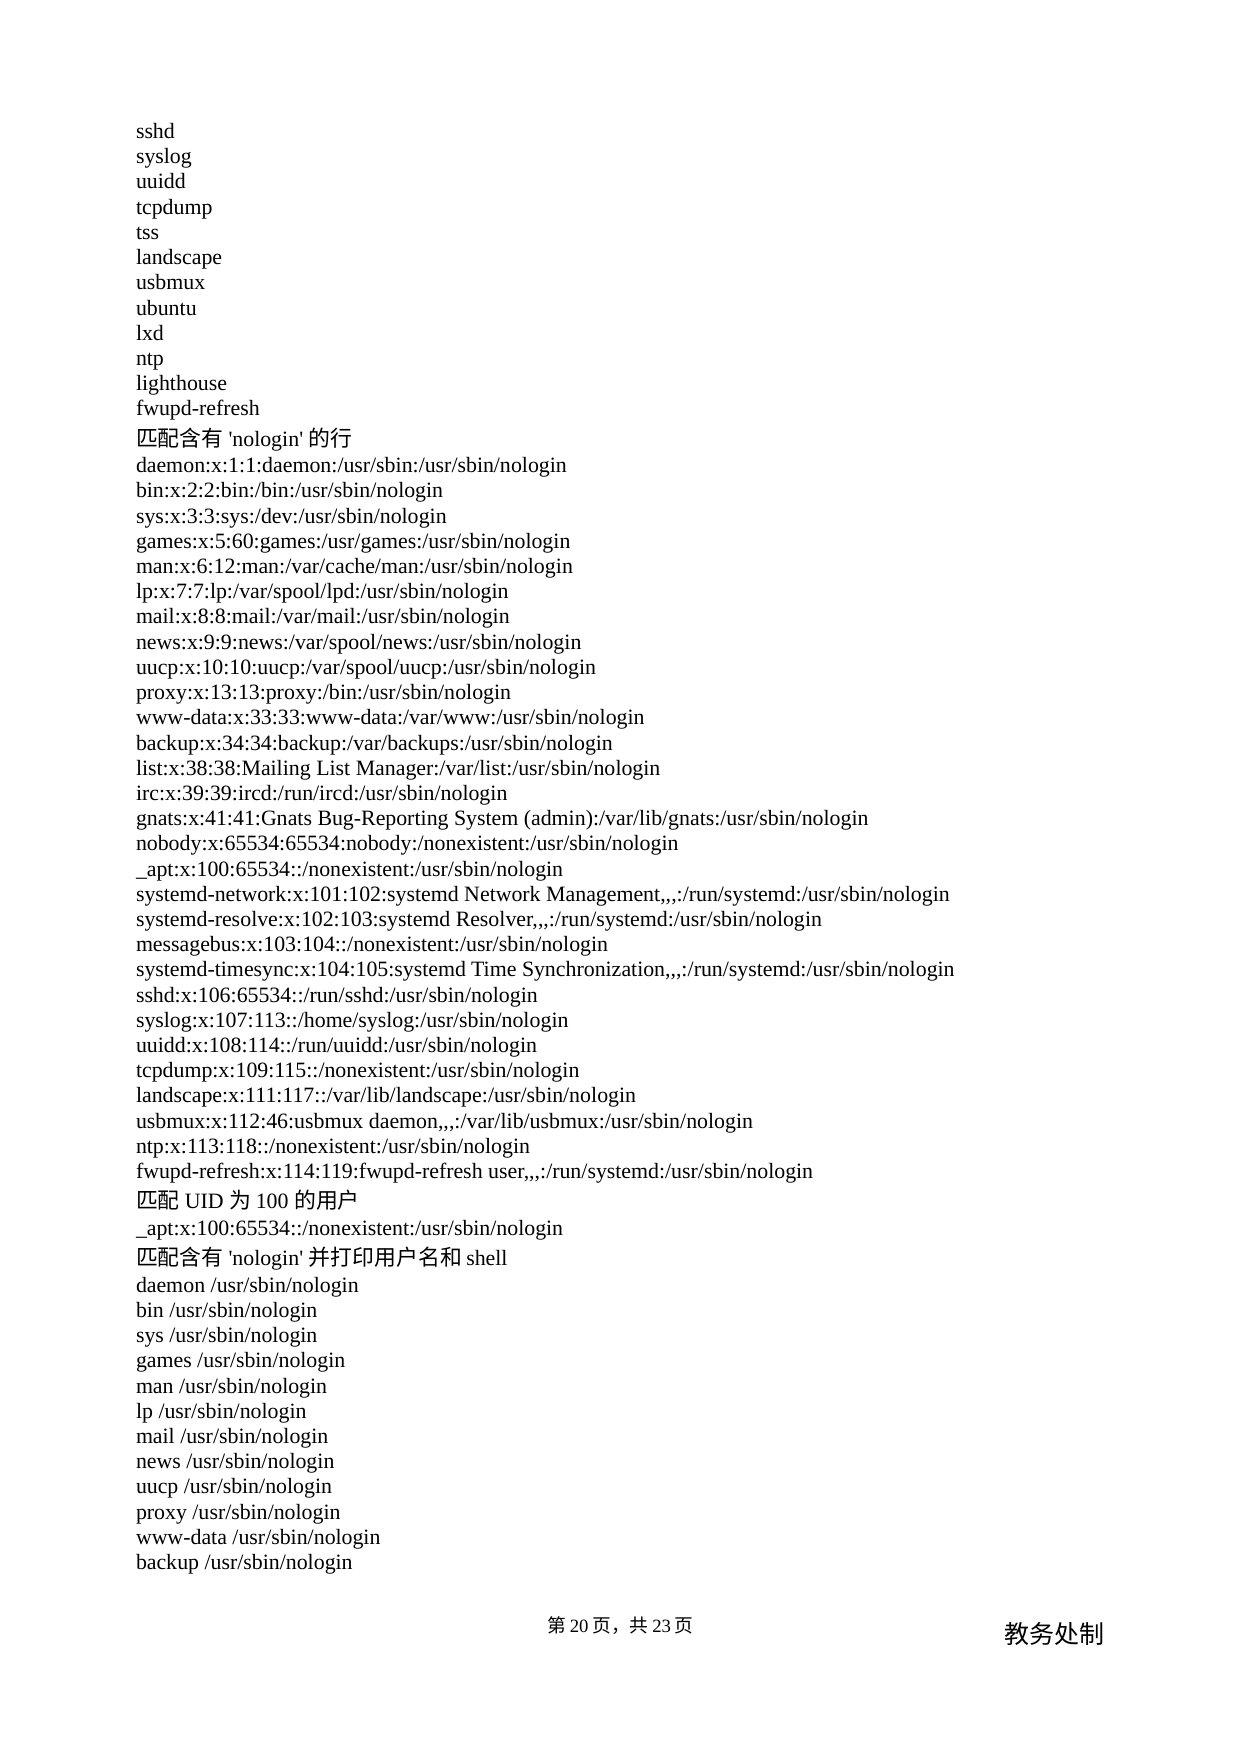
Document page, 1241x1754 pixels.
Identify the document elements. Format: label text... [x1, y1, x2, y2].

text man:x:6:12:man:/var/cache/man:/usr/sbin/nologin [136, 553, 1104, 578]
text messagebus:x:103:104::/nonexistent:/usr/sbin/nologin [136, 931, 1104, 956]
text gnats:x:41:41:Gnats Bug-Reporting System (admin):/var/lib/gnats:/usr/sbin/nologin [136, 805, 1104, 830]
text 匹配含有 'nologin' 并打印用户名和shell [136, 1240, 1104, 1272]
text sshd [136, 118, 1104, 143]
text uuidd [136, 168, 1104, 194]
text bin:x:2:2:bin:/bin:/usr/sbin/nologin [136, 477, 1104, 503]
text irc:x:39:39:ircd:/run/ircd:/usr/sbin/nologin [136, 780, 1104, 805]
text 匹配 UID 为 100 的用户 [136, 1183, 1104, 1215]
text _apt:x:100:65534::/nonexistent:/usr/sbin/nologin [136, 1215, 1104, 1240]
text sys /usr/sbin/nologin [136, 1322, 1104, 1347]
text tcpdump:x:109:115::/nonexistent:/usr/sbin/nologin [136, 1057, 1104, 1082]
text daemon /usr/sbin/nologin [136, 1272, 1104, 1297]
text tss [136, 219, 1104, 244]
text usbmux:x:112:46:usbmux daemon,,,:/var/lib/usbmux:/usr/sbin/nologin [136, 1108, 1104, 1133]
text bin /usr/sbin/nologin [136, 1297, 1104, 1322]
text sshd:x:106:65534::/run/sshd:/usr/sbin/nologin [136, 982, 1104, 1007]
text syslog [136, 143, 1104, 168]
text uucp:x:10:10:uucp:/var/spool/uucp:/usr/sbin/nologin [136, 654, 1104, 679]
text mail:x:8:8:mail:/var/mail:/usr/sbin/nologin [136, 603, 1104, 629]
text landscape:x:111:117::/var/lib/landscape:/usr/sbin/nologin [136, 1082, 1104, 1108]
text lighthouse [136, 370, 1104, 395]
text _apt:x:100:65534::/nonexistent:/usr/sbin/nologin [136, 856, 1104, 881]
text proxy /usr/sbin/nologin [136, 1499, 1104, 1524]
text ntp [136, 345, 1104, 370]
text usbmux [136, 269, 1104, 294]
text daemon:x:1:1:daemon:/usr/sbin:/usr/sbin/nologin [136, 452, 1104, 477]
text fwupd-refresh [136, 395, 1104, 421]
text uucp /usr/sbin/nologin [136, 1473, 1104, 1499]
text man /usr/sbin/nologin [136, 1373, 1104, 1398]
text lxd [136, 320, 1104, 345]
text 匹配含有 'nologin' 的行 [136, 421, 1104, 452]
text landscape [136, 244, 1104, 269]
text www-data:x:33:33:www-data:/var/www:/usr/sbin/nologin [136, 704, 1104, 729]
text list:x:38:38:Mailing List Manager:/var/list:/usr/sbin/nologin [136, 755, 1104, 780]
text nobody:x:65534:65534:nobody:/nonexistent:/usr/sbin/nologin [136, 830, 1104, 856]
text sys:x:3:3:sys:/dev:/usr/sbin/nologin [136, 503, 1104, 528]
text news /usr/sbin/nologin [136, 1448, 1104, 1473]
text news:x:9:9:news:/var/spool/news:/usr/sbin/nologin [136, 629, 1104, 654]
text systemd-network:x:101:102:systemd Network Management,,,:/run/systemd:/usr/sbin/nologin [136, 881, 1104, 906]
text games:x:5:60:games:/usr/games:/usr/sbin/nologin [136, 528, 1104, 553]
text lp /usr/sbin/nologin [136, 1398, 1104, 1423]
text ntp:x:113:118::/nonexistent:/usr/sbin/nologin [136, 1133, 1104, 1158]
text www-data /usr/sbin/nologin [136, 1524, 1104, 1549]
text proxy:x:13:13:proxy:/bin:/usr/sbin/nologin [136, 679, 1104, 704]
text fwupd-refresh:x:114:119:fwupd-refresh user,,,:/run/systemd:/usr/sbin/nologin [136, 1158, 1104, 1183]
text lp:x:7:7:lp:/var/spool/lpd:/usr/sbin/nologin [136, 578, 1104, 603]
text tcpdump [136, 194, 1104, 219]
text syslog:x:107:113::/home/syslog:/usr/sbin/nologin [136, 1007, 1104, 1032]
text systemd-timesync:x:104:105:systemd Time Synchronization,,,:/run/systemd:/usr/sbin/nologin [136, 956, 1104, 982]
text mail /usr/sbin/nologin [136, 1423, 1104, 1448]
text ubuntu [136, 294, 1104, 320]
text systemd-resolve:x:102:103:systemd Resolver,,,:/run/systemd:/usr/sbin/nologin [136, 906, 1104, 931]
text games /usr/sbin/nologin [136, 1347, 1104, 1373]
text uuidd:x:108:114::/run/uuidd:/usr/sbin/nologin [136, 1032, 1104, 1057]
text backup /usr/sbin/nologin [136, 1549, 1104, 1574]
text backup:x:34:34:backup:/var/backups:/usr/sbin/nologin [136, 729, 1104, 755]
